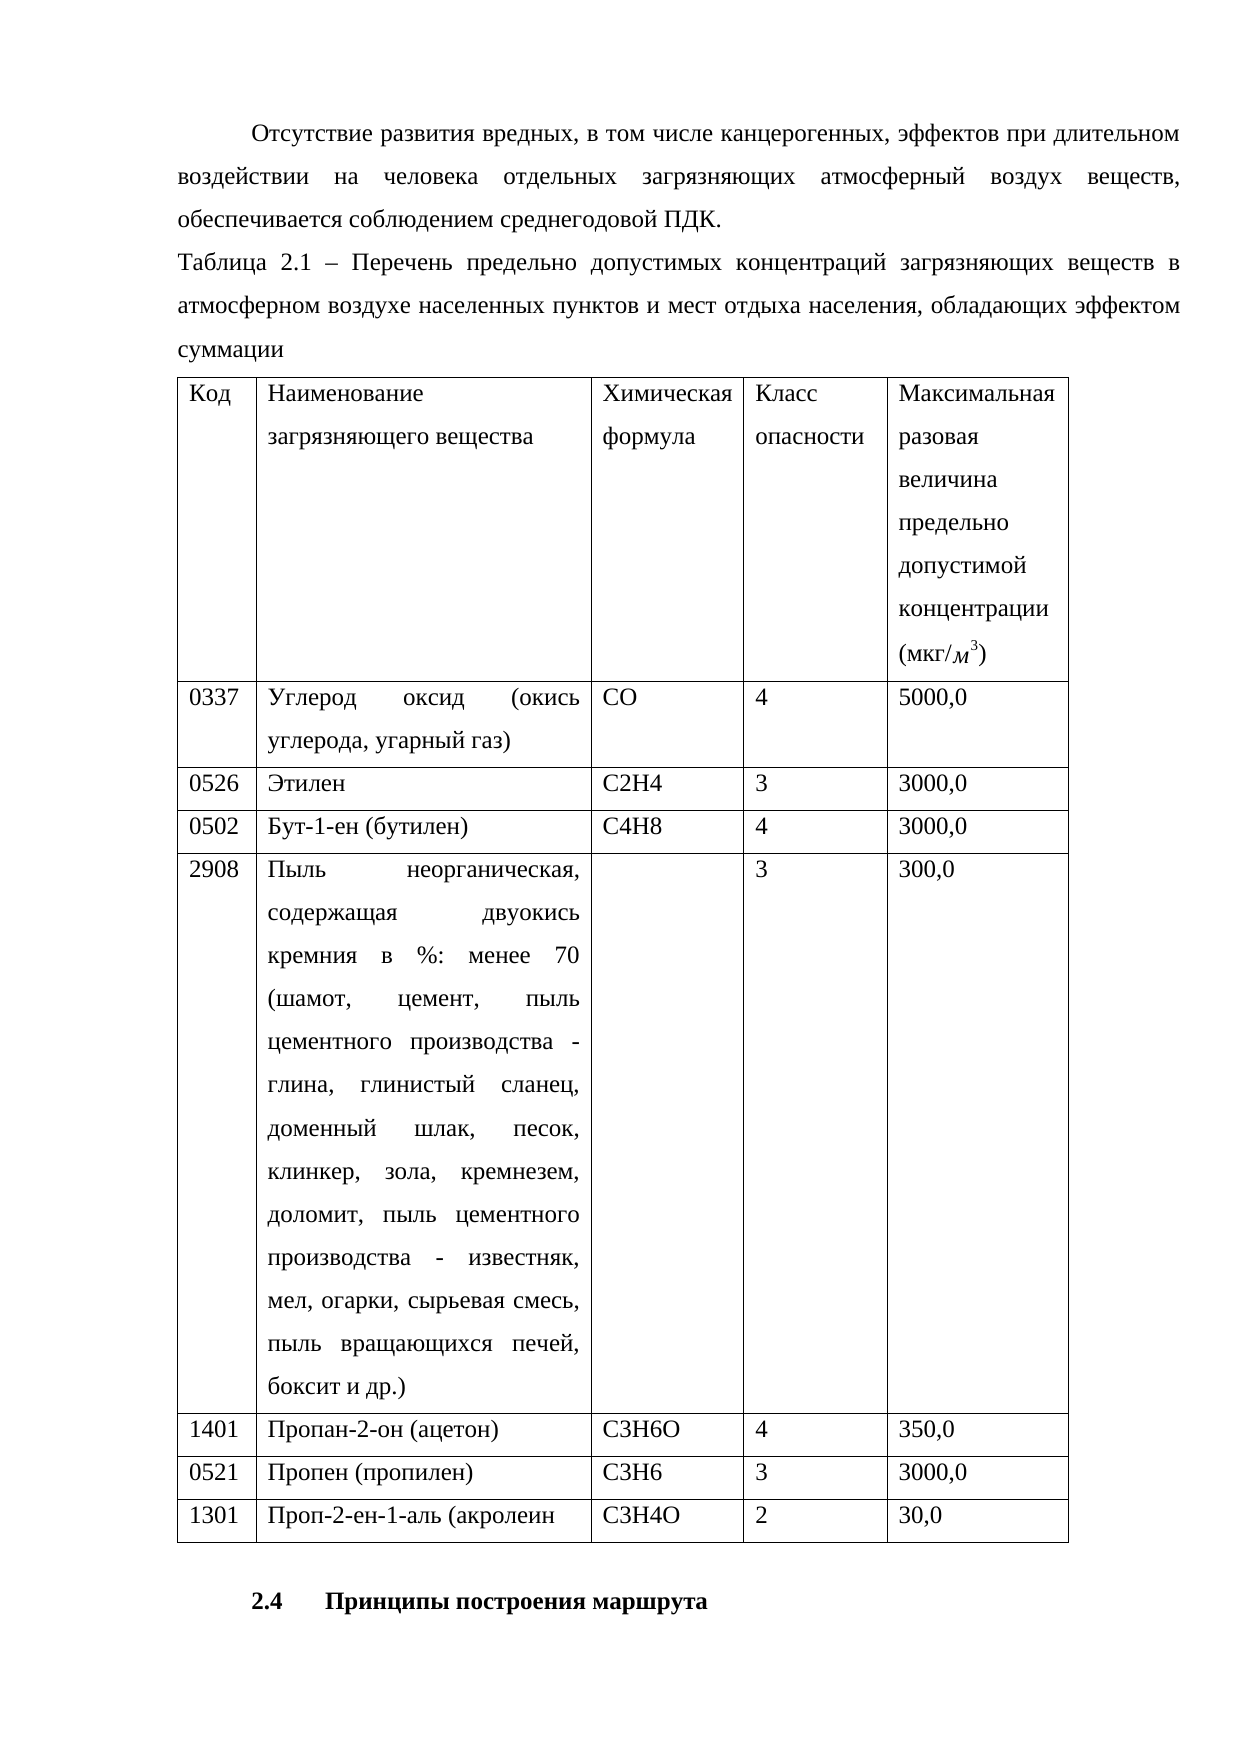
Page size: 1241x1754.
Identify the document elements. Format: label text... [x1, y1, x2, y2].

table_cell Проп-2-ен-1-аль (акролеин [257, 1500, 591, 1542]
table_header Наименование загрязняющего вещества [257, 378, 591, 681]
table_cell 0521 [178, 1457, 256, 1499]
table_header Максимальная разовая величина предельно допустимой концентрации (мкг/) [888, 378, 1068, 681]
text Таблица 2.1 – Перечень предельно допустимых концентраций загрязняющих веществ в атмосферном воздухе населенных пунктов и мест отдыха населения, обладающих эффектом суммации [177, 247, 1181, 362]
table_cell [592, 854, 743, 1413]
table_cell Этилен [257, 768, 591, 810]
table_cell 30,0 [888, 1500, 1068, 1542]
table_cell 1301 [178, 1500, 256, 1542]
text Отсутствие развития вредных, в том числе канцерогенных, эффектов при длительном воздействии на человека отдельных загрязняющих атмосферный воздух веществ, обеспечивается соблюдением среднегодовой ПДК. [177, 118, 1181, 233]
table_header Химическая формула [592, 378, 743, 681]
table_cell 3 [744, 768, 887, 810]
table_cell 0502 [178, 811, 256, 853]
table_cell C4H8 [592, 811, 743, 853]
table_cell 300,0 [888, 854, 1068, 1413]
table_cell 4 [744, 811, 887, 853]
table_cell 3 [744, 1457, 887, 1499]
table_cell 1401 [178, 1414, 256, 1456]
table_cell 2 [744, 1500, 887, 1542]
text 2.4 Принципы построения маршрута [177, 1586, 1181, 1615]
table_cell 0337 [178, 682, 256, 767]
table_cell СО [592, 682, 743, 767]
table_cell 4 [744, 682, 887, 767]
table_header Класс опасности [744, 378, 887, 681]
table_cell 350,0 [888, 1414, 1068, 1456]
table_cell 0526 [178, 768, 256, 810]
table_cell 4 [744, 1414, 887, 1456]
table_cell Углерод оксид (окись углерода, угарный газ) [257, 682, 591, 767]
table_cell 3 [744, 854, 887, 1413]
table_cell С3Н6 [592, 1457, 743, 1499]
table_cell 2908 [178, 854, 256, 1413]
table_cell 3000,0 [888, 768, 1068, 810]
table_cell 5000,0 [888, 682, 1068, 767]
table_cell Пропан-2-он (ацетон) [257, 1414, 591, 1456]
table_cell Пыль неорганическая, содержащая двуокись кремния в %: менее 70 (шамот, цемент, пыль цементного производства - глина, глинистый сланец, доменный шлак, песок, клинкер, зола, кремнезем, доломит, пыль цементного производства - известняк, мел, огарки, сырьевая смесь, пыль вращающихся печей, боксит и др.) [257, 854, 591, 1413]
table_cell С3Н4O [592, 1500, 743, 1542]
table_cell Бут-1-ен (бутилен) [257, 811, 591, 853]
table_cell Пропен (пропилен) [257, 1457, 591, 1499]
table_cell C2H4 [592, 768, 743, 810]
table_cell С3Н6О [592, 1414, 743, 1456]
table_header Код [178, 378, 256, 681]
table_cell 3000,0 [888, 1457, 1068, 1499]
table_cell 3000,0 [888, 811, 1068, 853]
